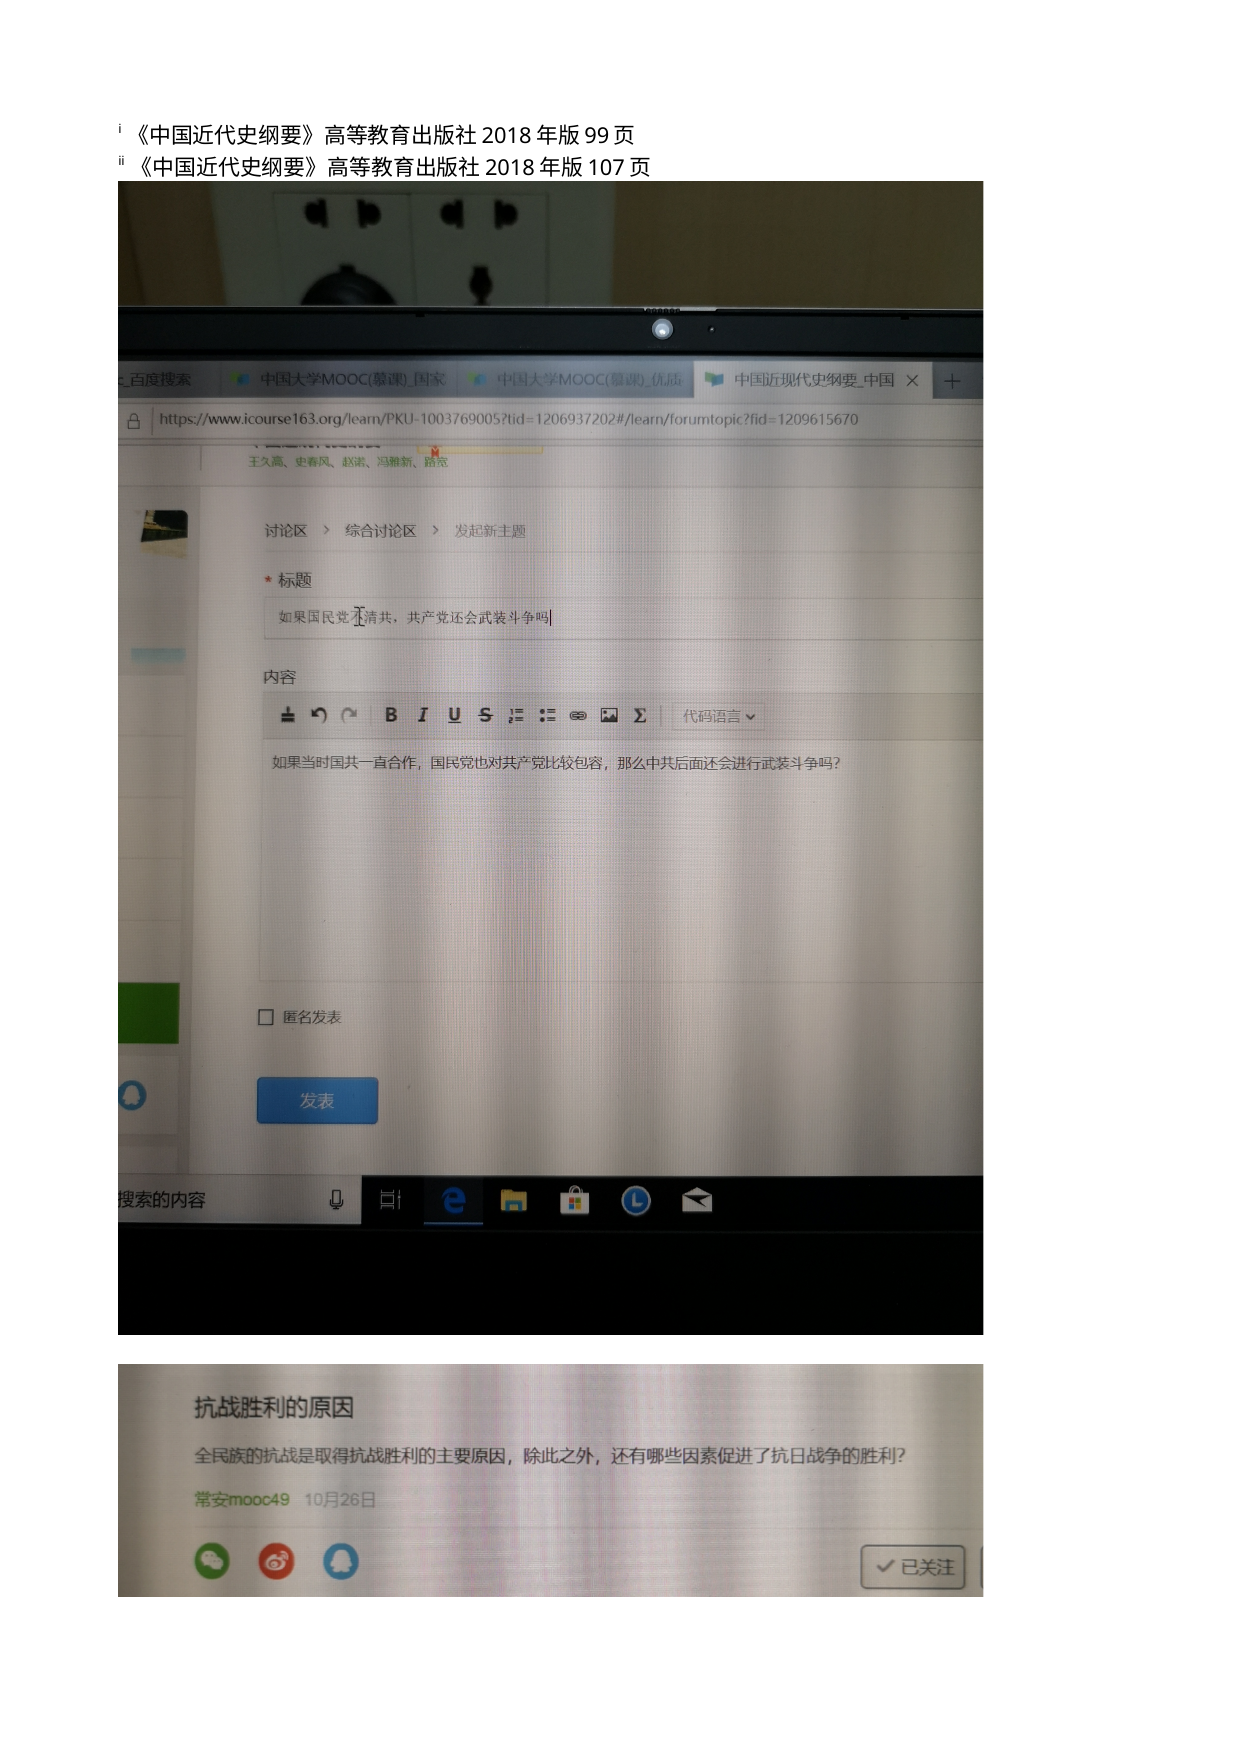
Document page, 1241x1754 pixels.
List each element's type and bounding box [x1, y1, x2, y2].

picture [118, 1364, 984, 1597]
picture [118, 181, 984, 1335]
